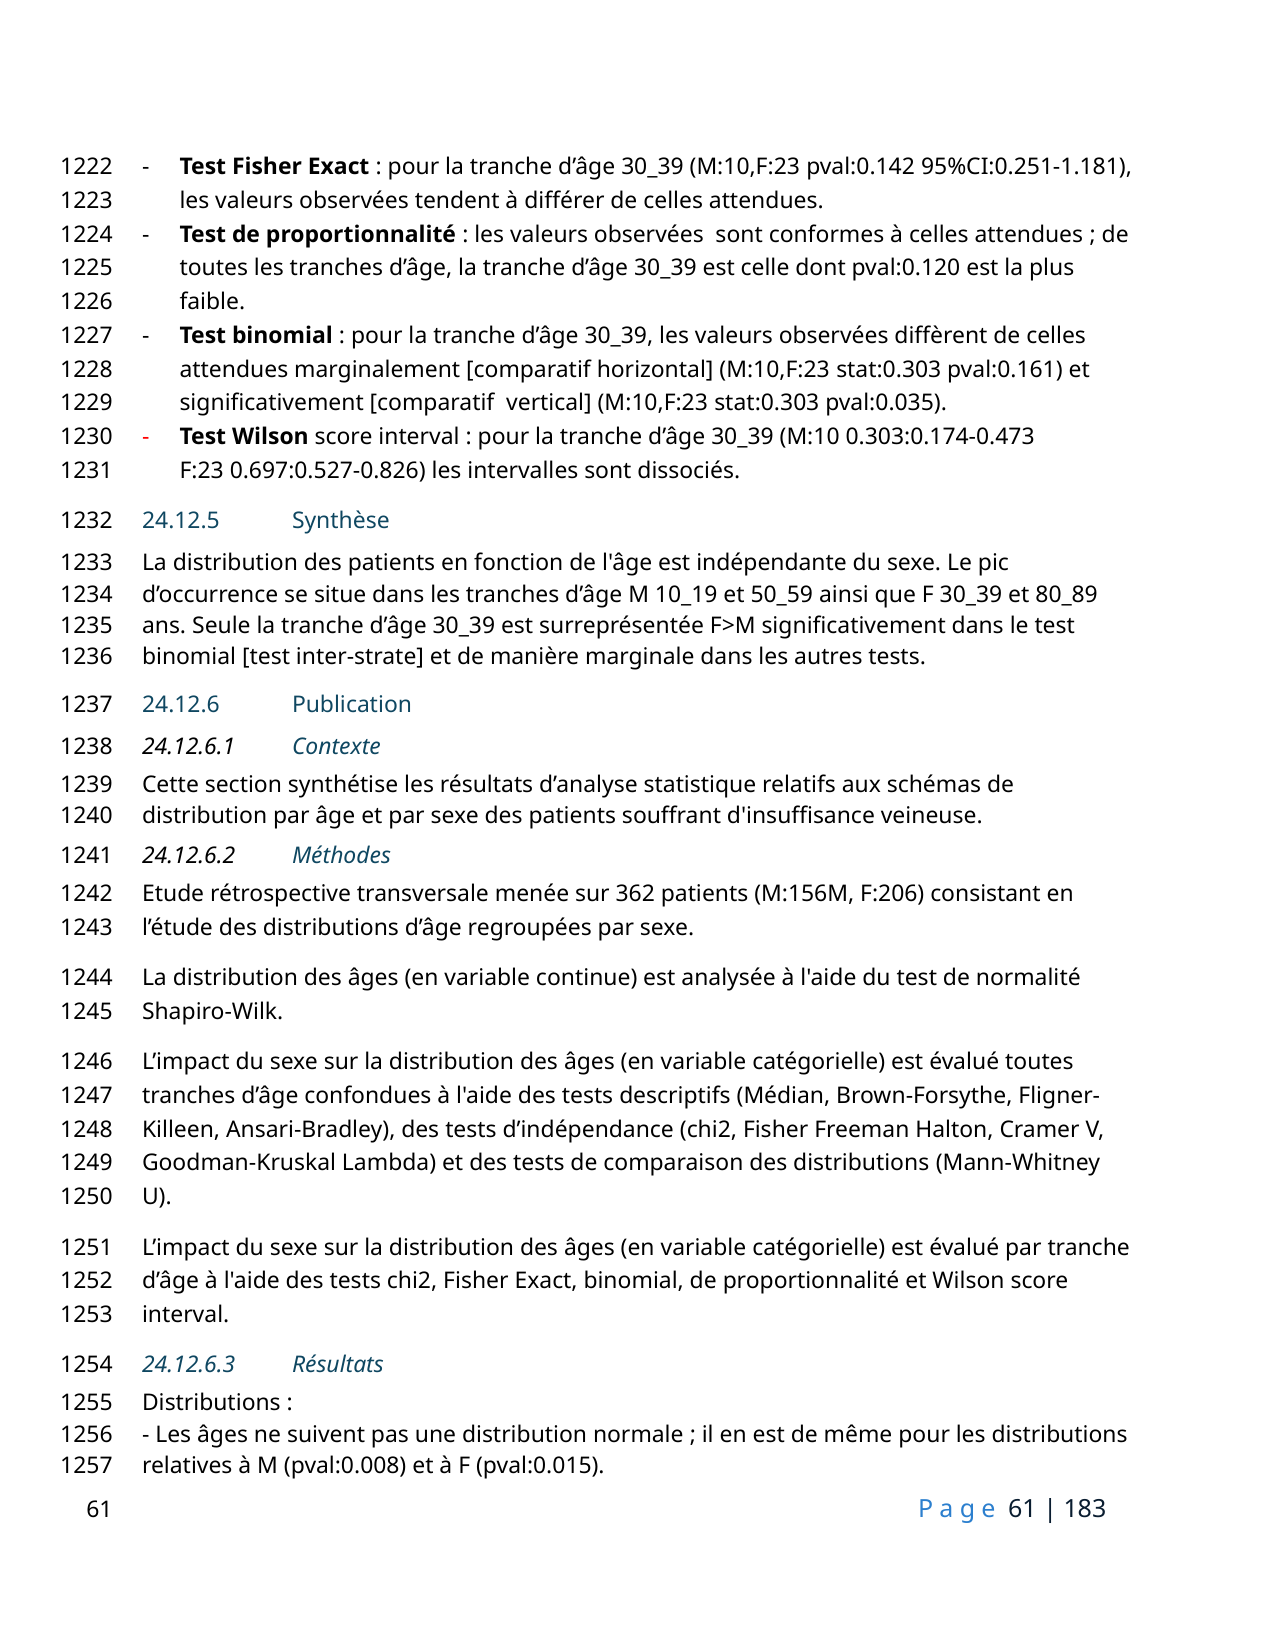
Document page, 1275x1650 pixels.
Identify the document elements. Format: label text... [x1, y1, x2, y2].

text Cette section synthétise les résultats d’analyse statistique relatifs aux schémas de distribution par âge et par sexe des patients souffrant d'insuffisance veineuse. [142, 768, 1133, 830]
text L’impact du sexe sur la distribution des âges (en variable catégorielle) est évalué par tranche d’âge à l'aide des tests chi2, Fisher Exact, binomial, de proportionnalité et Wilson score interval. [142, 1230, 1133, 1329]
subtitle Résultats [142, 1348, 1133, 1379]
text L’impact du sexe sur la distribution des âges (en variable catégorielle) est évalué toutes tranches d’âge confondues à l'aide des tests descriptifs (Médian, Brown-Forsythe, Fligner-Killeen, Ansari-Bradley), des tests d’indépendance (chi2, Fisher Freeman Halton, Cramer V, Goodman-Kruskal Lambda) et des tests de comparaison des distributions (Mann-Whitney U). [142, 1045, 1133, 1211]
text La distribution des patients en fonction de l'âge est indépendante du sexe. Le pic d’occurrence se situe dans les tranches d’âge M 10_19 et 50_59 ainsi que F 30_39 et 80_89 ans. Seule la tranche d’âge 30_39 est surreprésentée F>M significativement dans le test binomial [test inter-strate] et de manière marginale dans les autres tests. [142, 546, 1133, 671]
subtitle Contexte [142, 730, 1133, 761]
list Test Fisher Exact : pour la tranche d’âge 30_39 (M:10,F:23 pval:0.142 95%CI:0.251-1.181), les valeurs observées tendent à différer de celles attendues. [142, 150, 1133, 215]
subtitle Publication [142, 688, 1133, 719]
subtitle Méthodes [142, 839, 1133, 870]
text Distributions : [142, 1386, 1133, 1417]
text Etude rétrospective transversale menée sur 362 patients (M:156M, F:206) consistant en l’étude des distributions d’âge regroupées par sexe. [142, 877, 1133, 942]
text - Les âges ne suivent pas une distribution normale ; il en est de même pour les distributions relatives à M (pval:0.008) et à F (pval:0.015). [142, 1417, 1133, 1480]
list Test de proportionnalité : les valeurs observées sont conformes à celles attendues ; de toutes les tranches d’âge, la tranche d’âge 30_39 est celle dont pval:0.120 est la plus faible. [142, 217, 1133, 316]
list Test Wilson score interval : pour la tranche d’âge 30_39 (M:10 0.303:0.174-0.473 F:23 0.697:0.527-0.826) les intervalles sont dissociés. [142, 420, 1133, 485]
list Test binomial : pour la tranche d’âge 30_39, les valeurs observées diffèrent de celles attendues marginalement [comparatif horizontal] (M:10,F:23 stat:0.303 pval:0.161) et significativement [comparatif vertical] (M:10,F:23 stat:0.303 pval:0.035). [142, 319, 1133, 417]
text La distribution des âges (en variable continue) est analysée à l'aide du test de normalité Shapiro-Wilk. [142, 961, 1133, 1026]
subtitle Synthèse [142, 504, 1133, 535]
